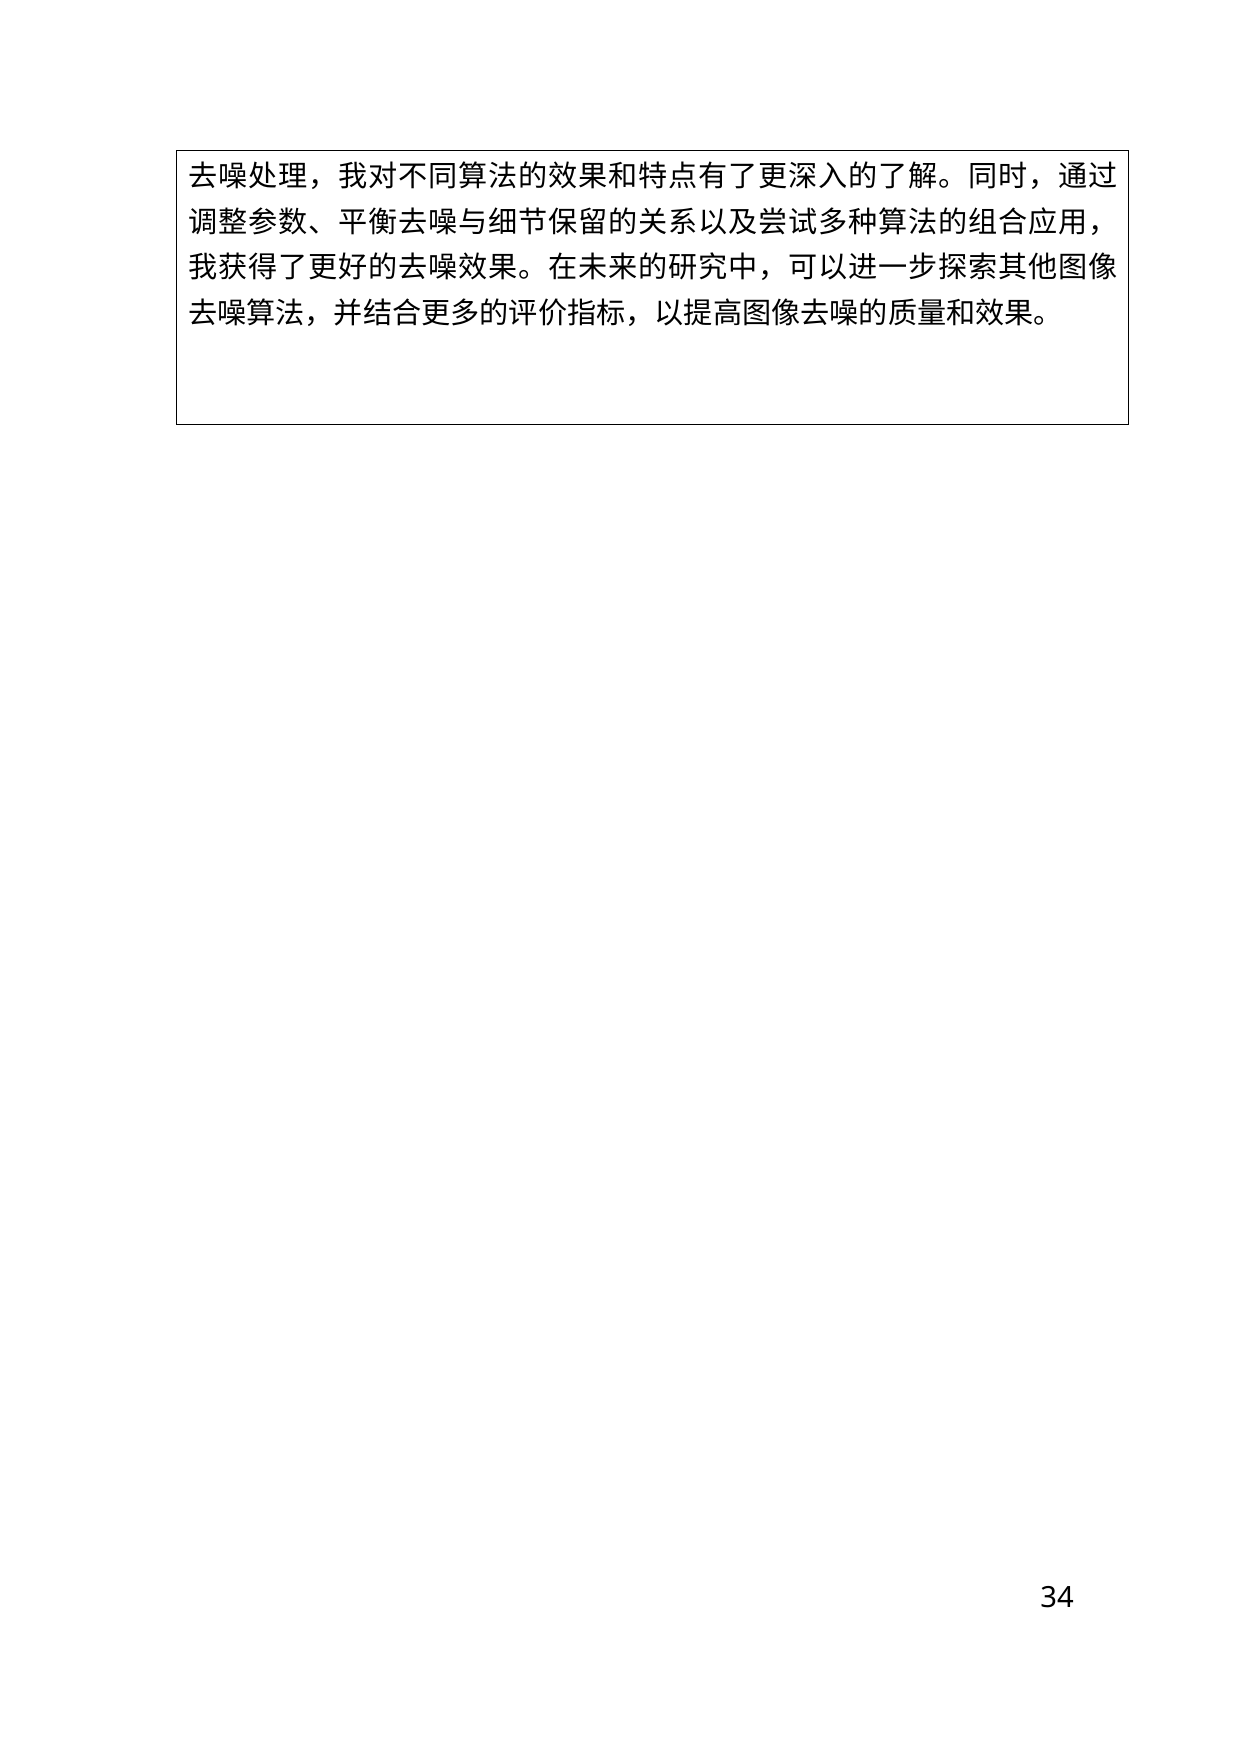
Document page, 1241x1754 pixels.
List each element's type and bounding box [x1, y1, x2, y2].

table_cell [177, 151, 1128, 424]
